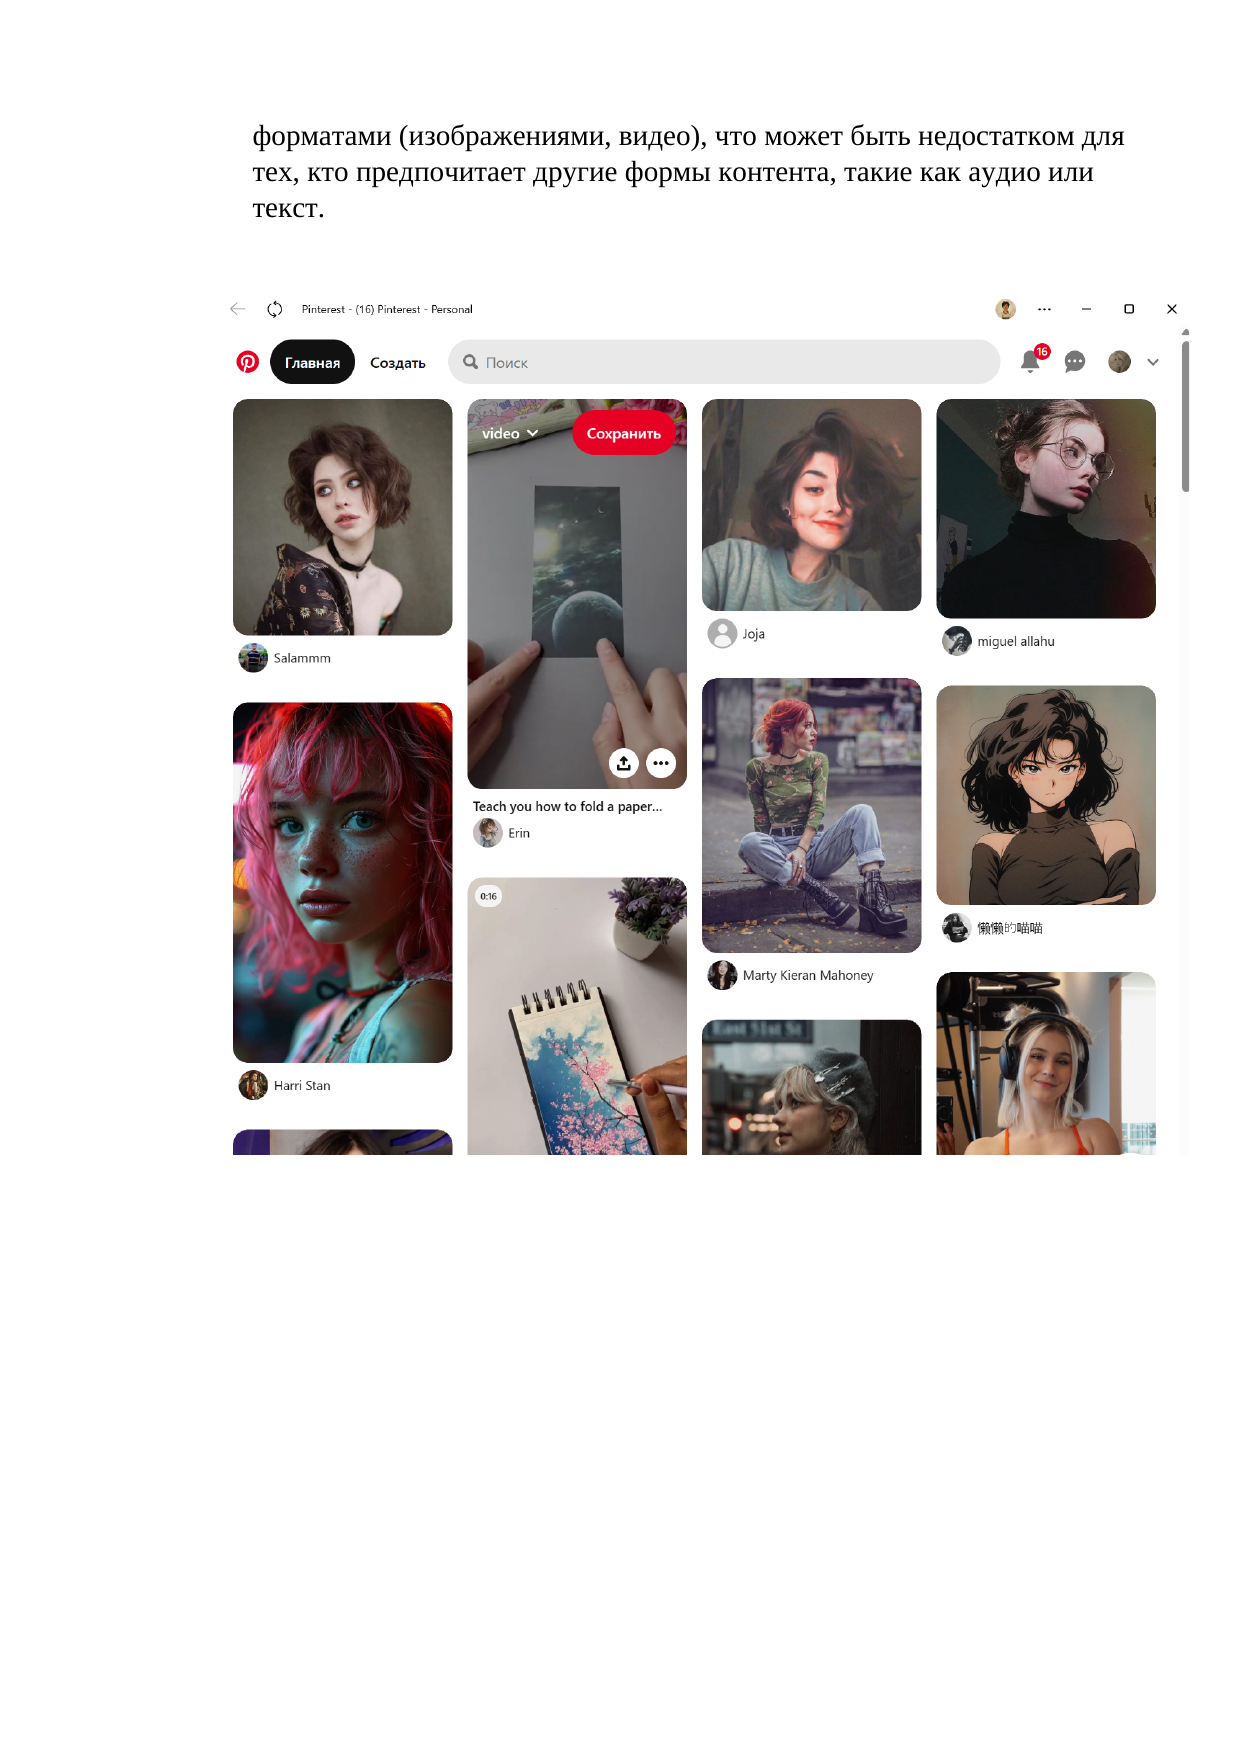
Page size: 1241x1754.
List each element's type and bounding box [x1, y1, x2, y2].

list [215, 118, 1152, 224]
picture [214, 296, 1190, 1155]
